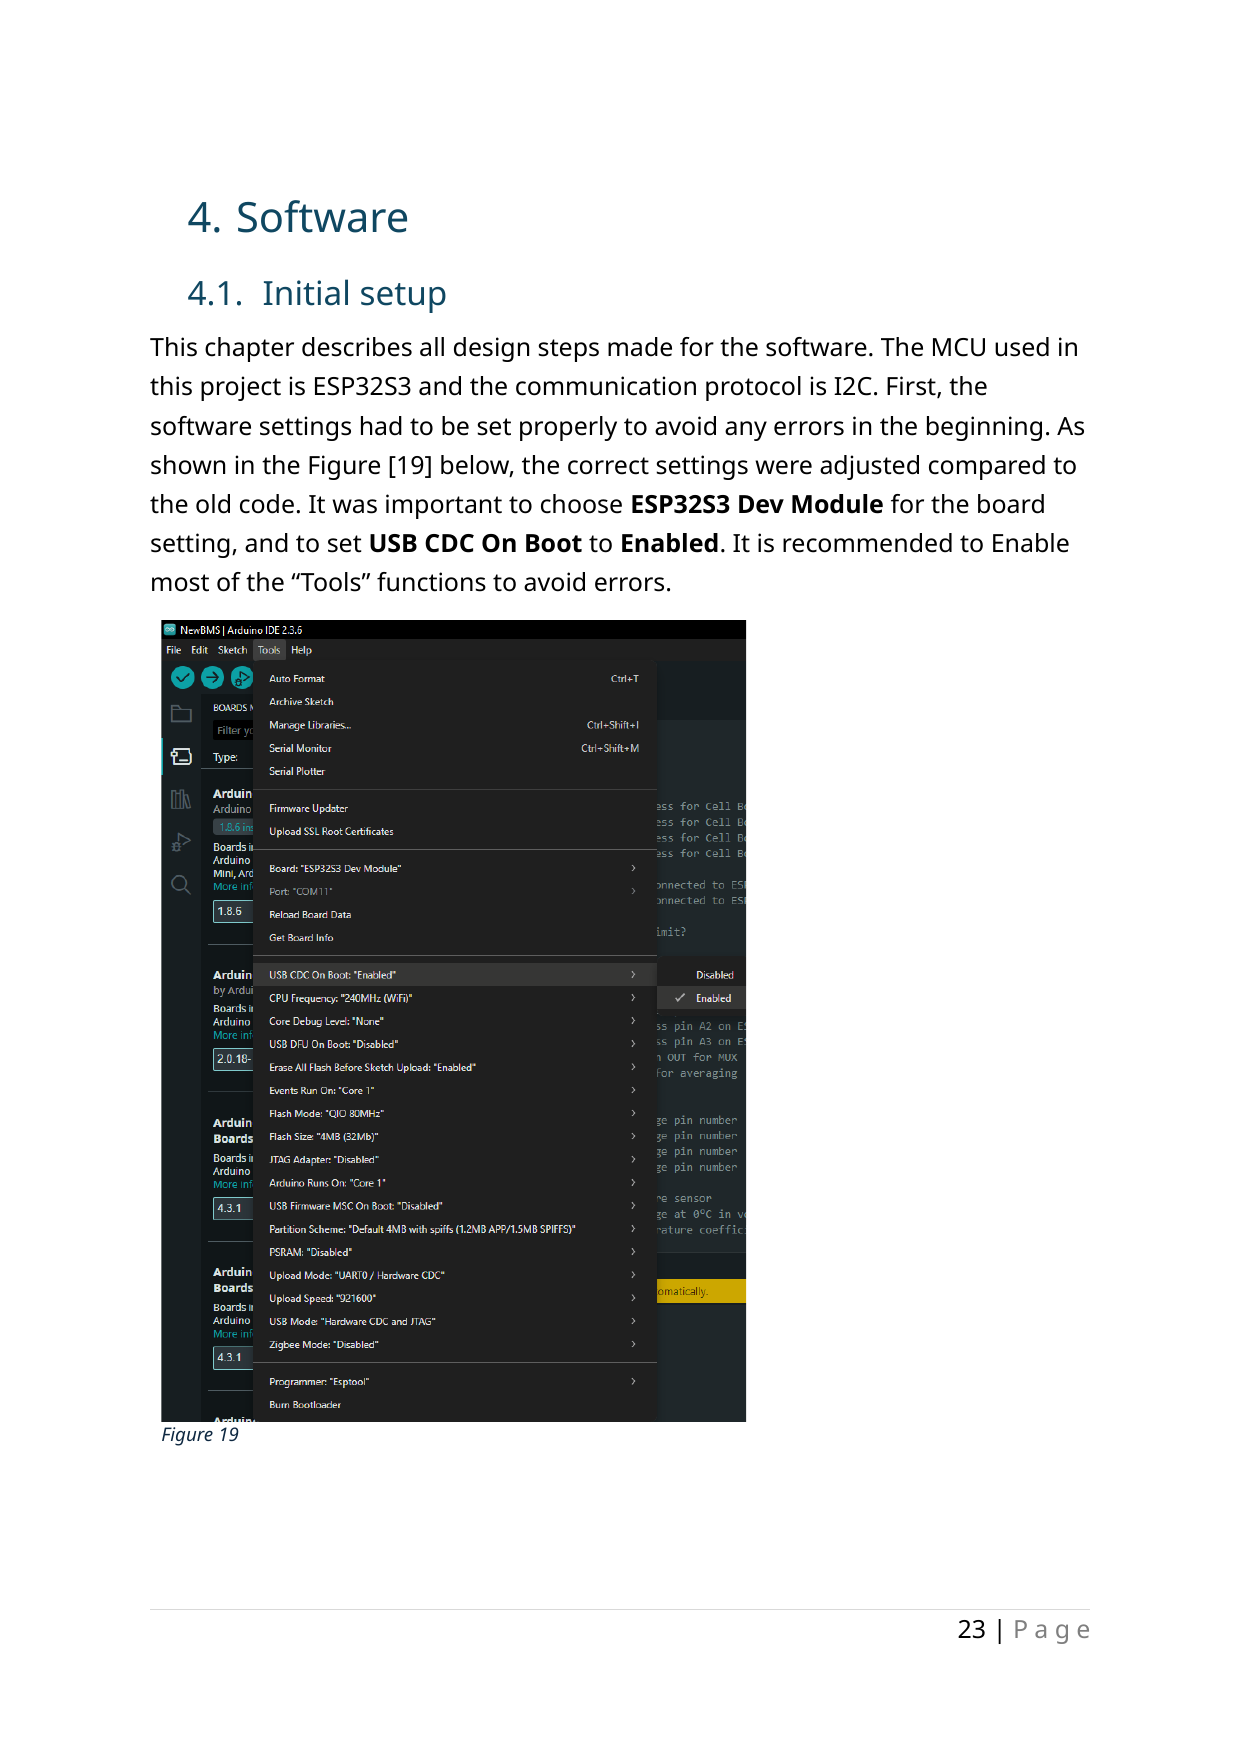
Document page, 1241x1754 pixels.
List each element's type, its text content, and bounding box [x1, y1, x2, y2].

subtitle Initial setup [187, 269, 1090, 315]
subtitle Software [187, 187, 1090, 244]
picture [161, 620, 747, 1422]
table_header Figure 19 [150, 621, 1089, 1468]
text This chapter describes all design steps made for the software. The MCU used in this project is ESP32S3 and the communication protocol is I2C. First, the software settings had to be set properly to avoid any errors in the beginning. As shown in the Figure [19] below, the correct settings were adjusted compared to the old code. It was important to choose ESP32S3 Dev Module for the board setting, and to set USB CDC On Boot to Enabled. It is recommended to Enable most of the “Tools” functions to avoid errors. [150, 330, 1090, 599]
